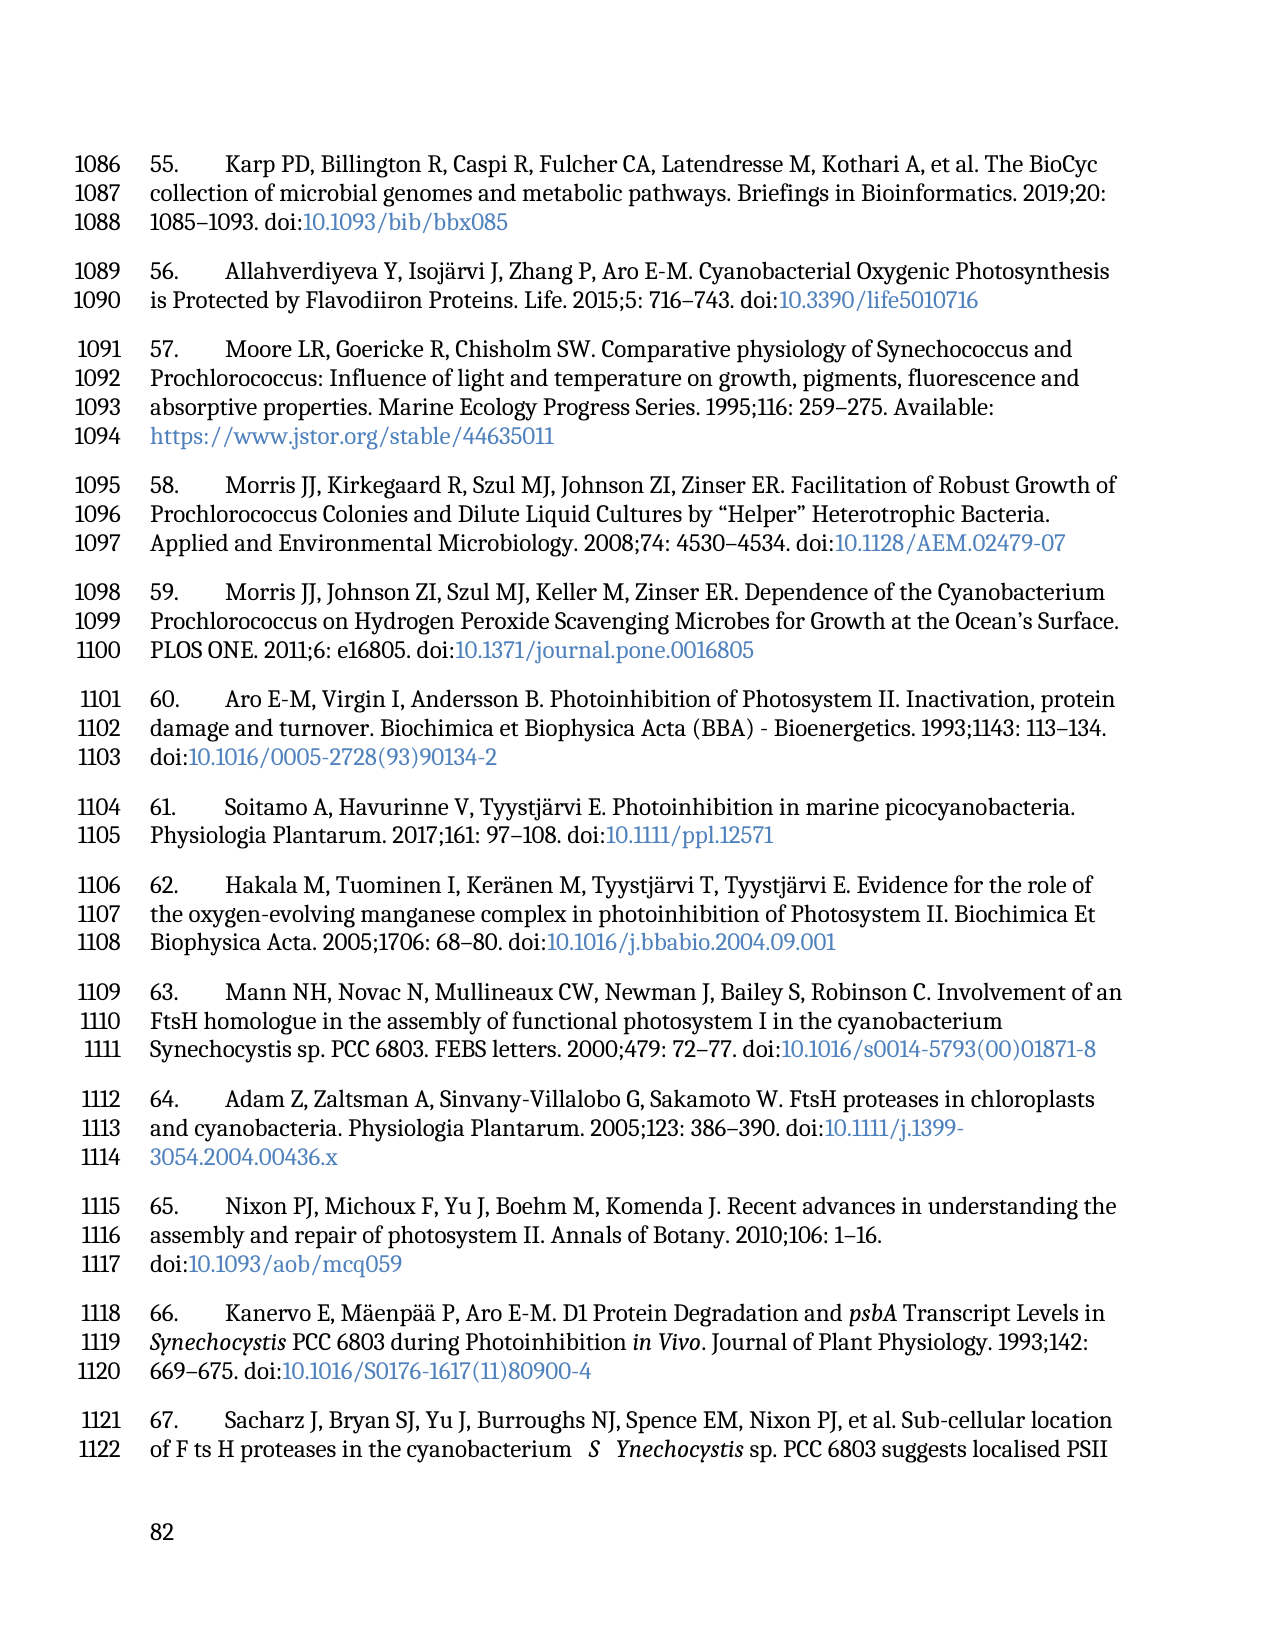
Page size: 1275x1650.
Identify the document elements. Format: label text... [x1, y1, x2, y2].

text 61. Soitamo A, Havurinne V, Tyystjärvi E. Photoinhibition in marine picocyanobacteria. Physiologia Plantarum. 2017;161: 97–108. doi:10.1111/ppl.12571 [150, 792, 1125, 850]
text 56. Allahverdiyeva Y, Isojärvi J, Zhang P, Aro E-M. Cyanobacterial Oxygenic Photosynthesis is Protected by Flavodiiron Proteins. Life. 2015;5: 716–743. doi:10.3390/life5010716 [150, 257, 1125, 314]
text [150, 1406, 1125, 1464]
text 57. Moore LR, Goericke R, Chisholm SW. Comparative physiology of Synechococcus and Prochlorococcus: Influence of light and temperature on growth, pigments, fluorescence and absorptive properties. Marine Ecology Progress Series. 1995;116: 259–275. Available: https://www.jstor.org/stable/44635011 [150, 335, 1125, 450]
text 62. Hakala M, Tuominen I, Keränen M, Tyystjärvi T, Tyystjärvi E. Evidence for the role of the oxygen-evolving manganese complex in photoinhibition of Photosystem II. Biochimica Et Biophysica Acta. 2005;1706: 68–80. doi:10.1016/j.bbabio.2004.09.001 [150, 871, 1125, 957]
text 64. Adam Z, Zaltsman A, Sinvany-Villalobo G, Sakamoto W. FtsH proteases in chloroplasts and cyanobacteria. Physiologia Plantarum. 2005;123: 386–390. doi:10.1111/j.1399-3054.2004.00436.x [150, 1085, 1125, 1171]
text 59. Morris JJ, Johnson ZI, Szul MJ, Keller M, Zinser ER. Dependence of the Cyanobacterium Prochlorococcus on Hydrogen Peroxide Scavenging Microbes for Growth at the Ocean’s Surface. PLOS ONE. 2011;6: e16805. doi:10.1371/journal.pone.0016805 [150, 578, 1125, 664]
text 58. Morris JJ, Kirkegaard R, Szul MJ, Johnson ZI, Zinser ER. Facilitation of Robust Growth of Prochlorococcus Colonies and Dilute Liquid Cultures by “Helper” Heterotrophic Bacteria. Applied and Environmental Microbiology. 2008;74: 4530–4534. doi:10.1128/AEM.02479-07 [150, 471, 1125, 557]
text 65. Nixon PJ, Michoux F, Yu J, Boehm M, Komenda J. Recent advances in understanding the assembly and repair of photosystem II. Annals of Botany. 2010;106: 1–16. doi:10.1093/aob/mcq059 [150, 1192, 1125, 1278]
text 63. Mann NH, Novac N, Mullineaux CW, Newman J, Bailey S, Robinson C. Involvement of an FtsH homologue in the assembly of functional photosystem I in the cyanobacterium Synechocystis sp. PCC 6803. FEBS letters. 2000;479: 72–77. doi:10.1016/s0014-5793(00)01871-8 [150, 978, 1125, 1064]
text 55. Karp PD, Billington R, Caspi R, Fulcher CA, Latendresse M, Kothari A, et al. The BioCyc collection of microbial genomes and metabolic pathways. Briefings in Bioinformatics. 2019;20: 1085–1093. doi:10.1093/bib/bbx085 [150, 150, 1125, 236]
text 66. Kanervo E, Mäenpää P, Aro E-M. D1 Protein Degradation and psbA Transcript Levels in Synechocystis PCC 6803 during Photoinhibition in Vivo. Journal of Plant Physiology. 1993;142: 669–675. doi:10.1016/S0176-1617(11)80900-4 [150, 1299, 1125, 1385]
text 60. Aro E-M, Virgin I, Andersson B. Photoinhibition of Photosystem II. Inactivation, protein damage and turnover. Biochimica et Biophysica Acta (BBA) - Bioenergetics. 1993;1143: 113–134. doi:10.1016/0005-2728(93)90134-2 [150, 685, 1125, 772]
